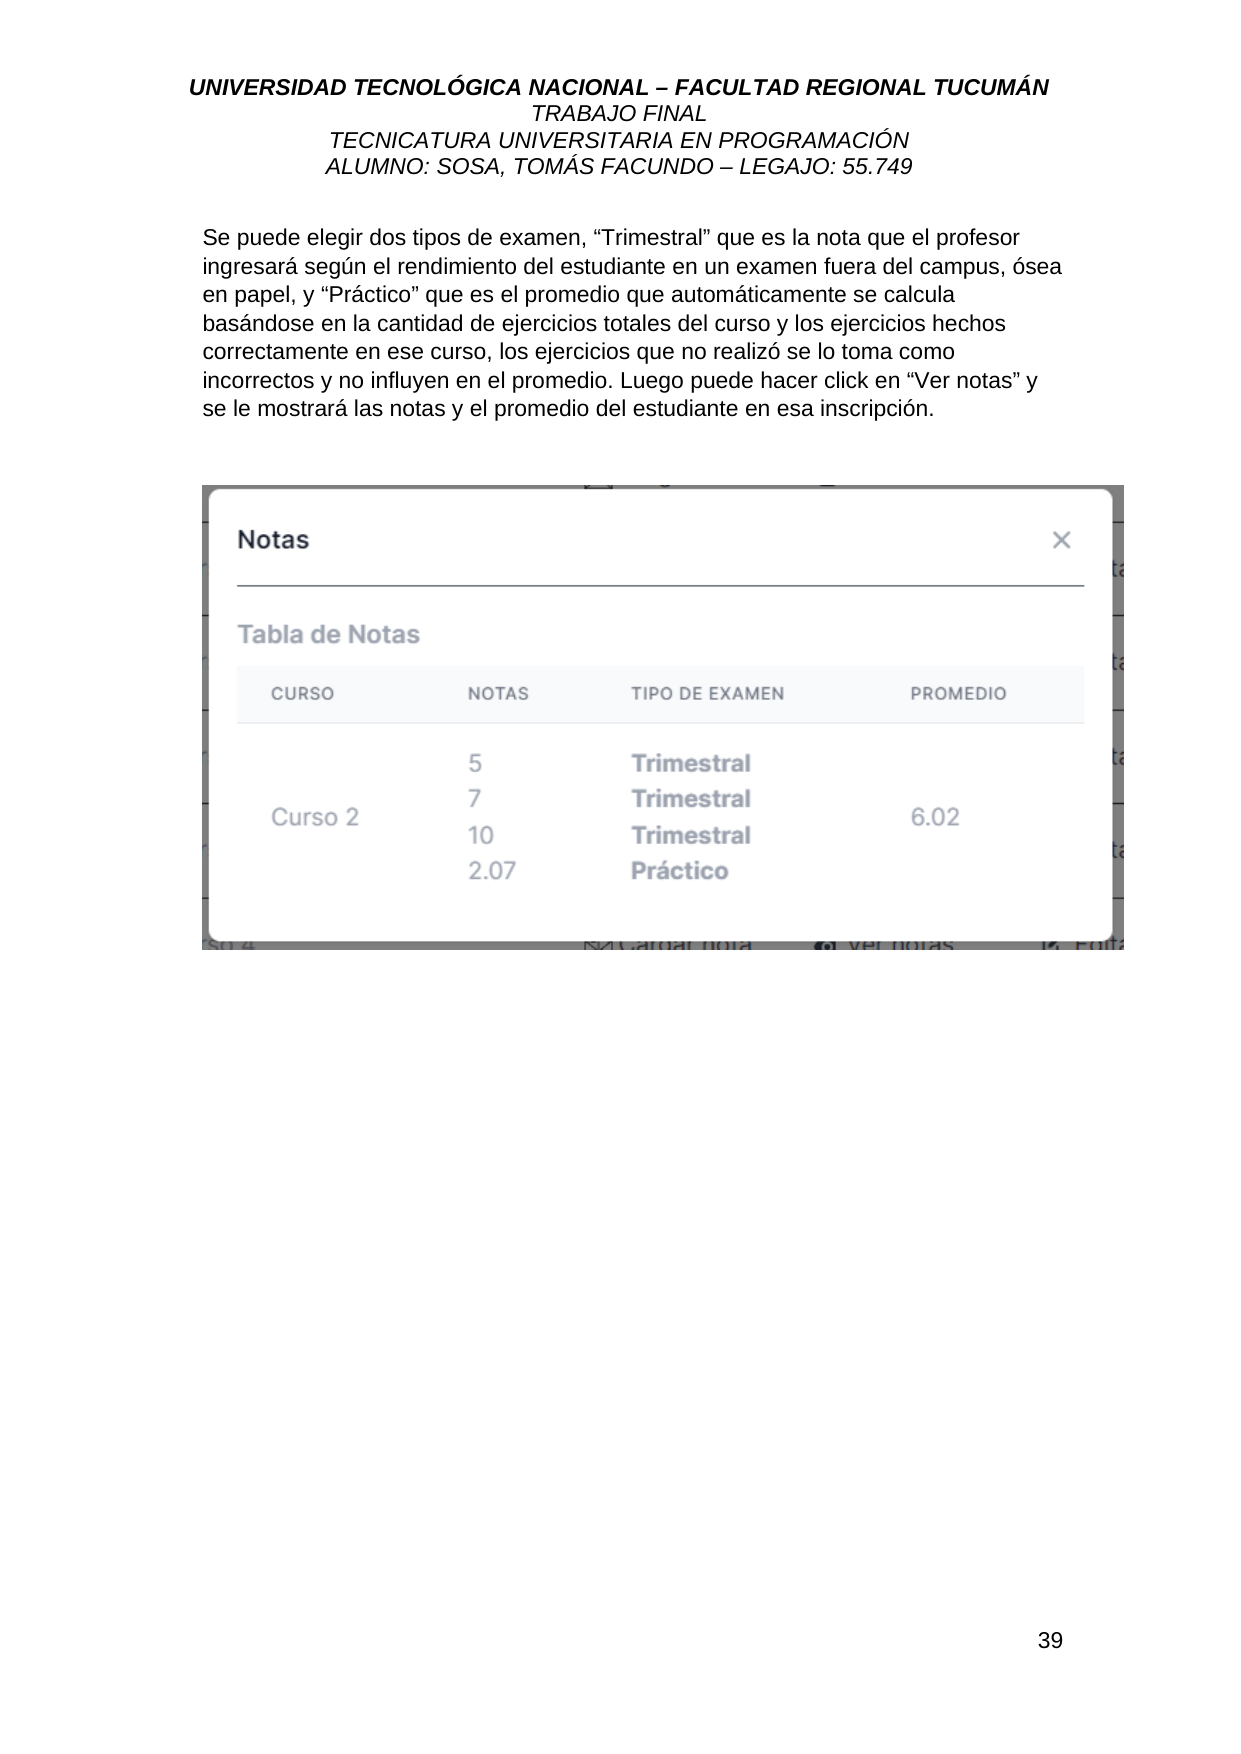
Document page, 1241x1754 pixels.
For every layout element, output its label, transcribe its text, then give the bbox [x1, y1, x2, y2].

picture [202, 485, 1124, 950]
text Se puede elegir dos tipos de examen, “Trimestral” que es la nota que el profesor ingresará según el rendimiento del estudiante en un examen fuera del campus, ósea en papel, y “Práctico” que es el promedio que automáticamente se calcula basándose en la cantidad de ejercicios totales del curso y los ejercicios hechos correctamente en ese curso, los ejercicios que no realizó se lo toma como incorrectos y no influyen en el promedio. Luego puede hacer click en “Ver notas” y se le mostrará las notas y el promedio del estudiante en esa inscripción. [202, 224, 1063, 421]
